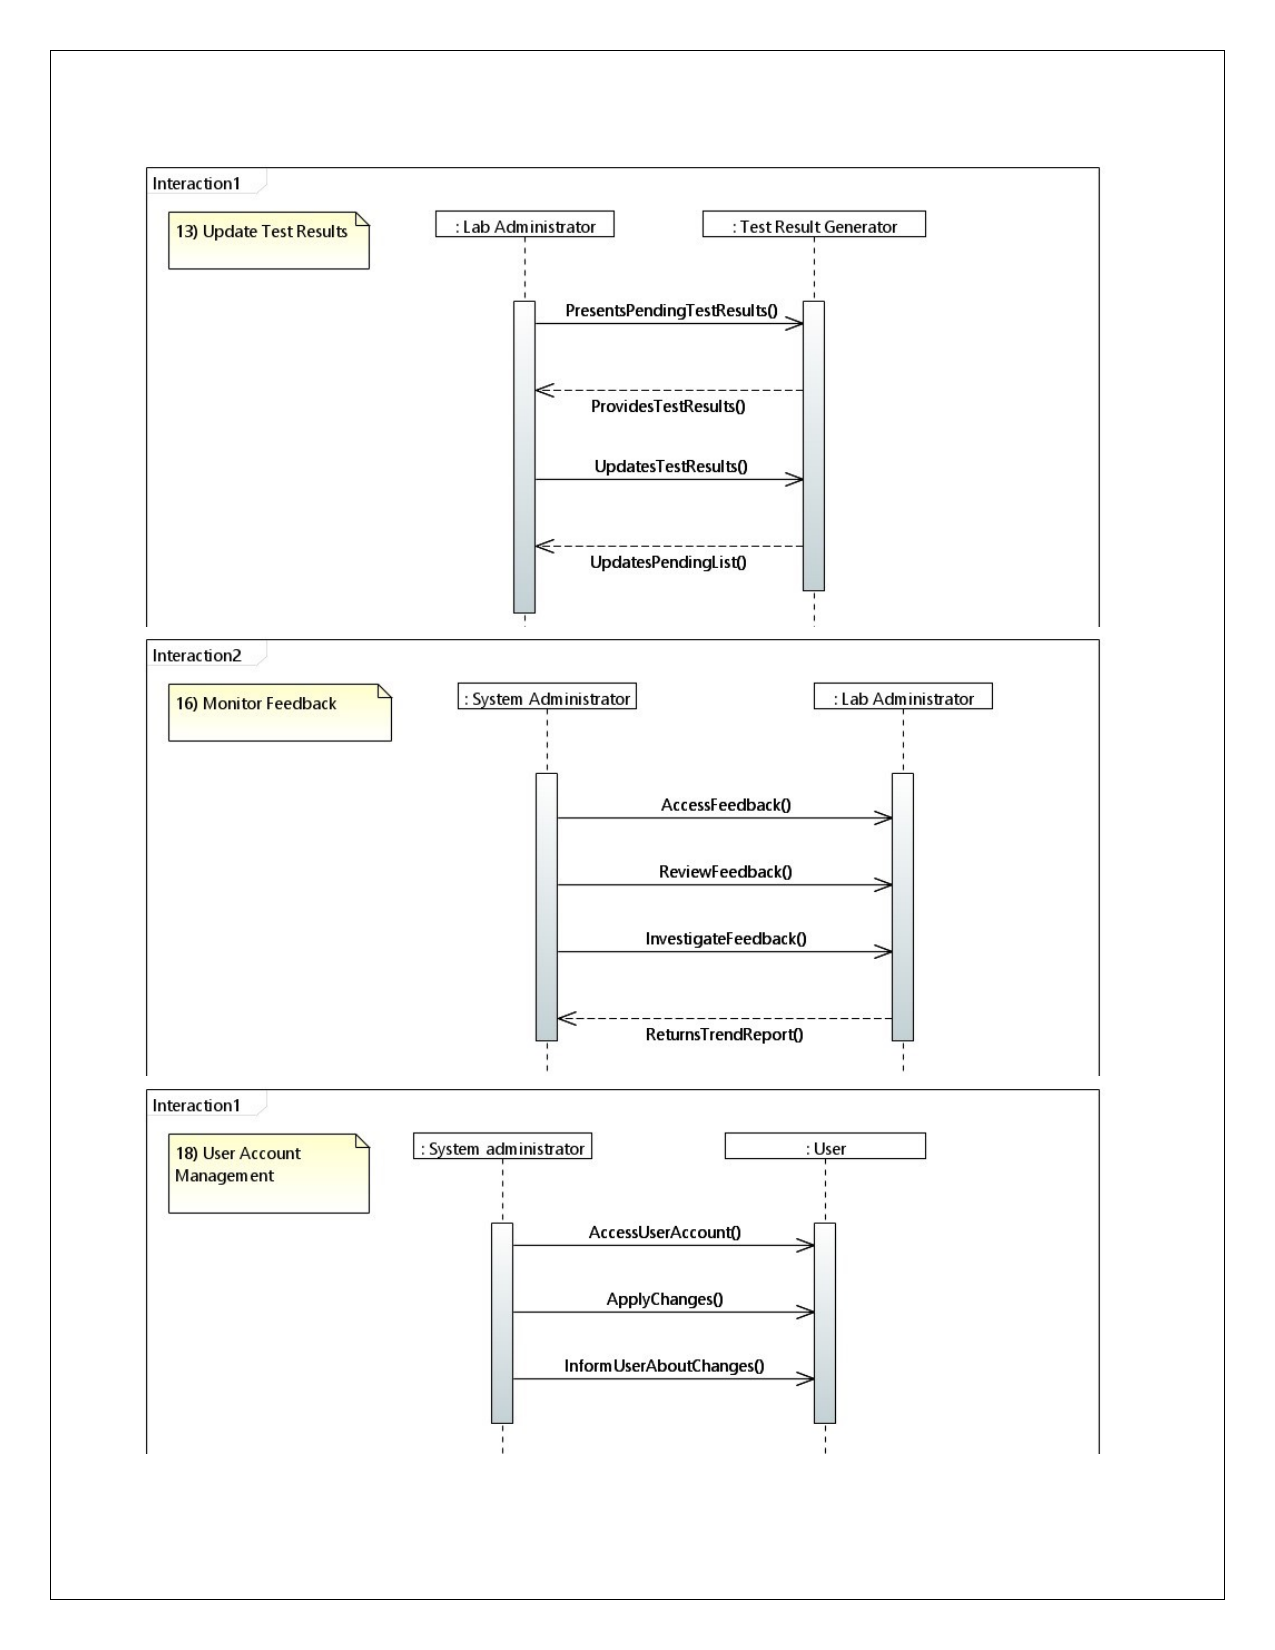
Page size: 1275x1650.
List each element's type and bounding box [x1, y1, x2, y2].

picture [135, 1078, 1111, 1454]
picture [135, 628, 1111, 1076]
picture [135, 156, 1111, 627]
